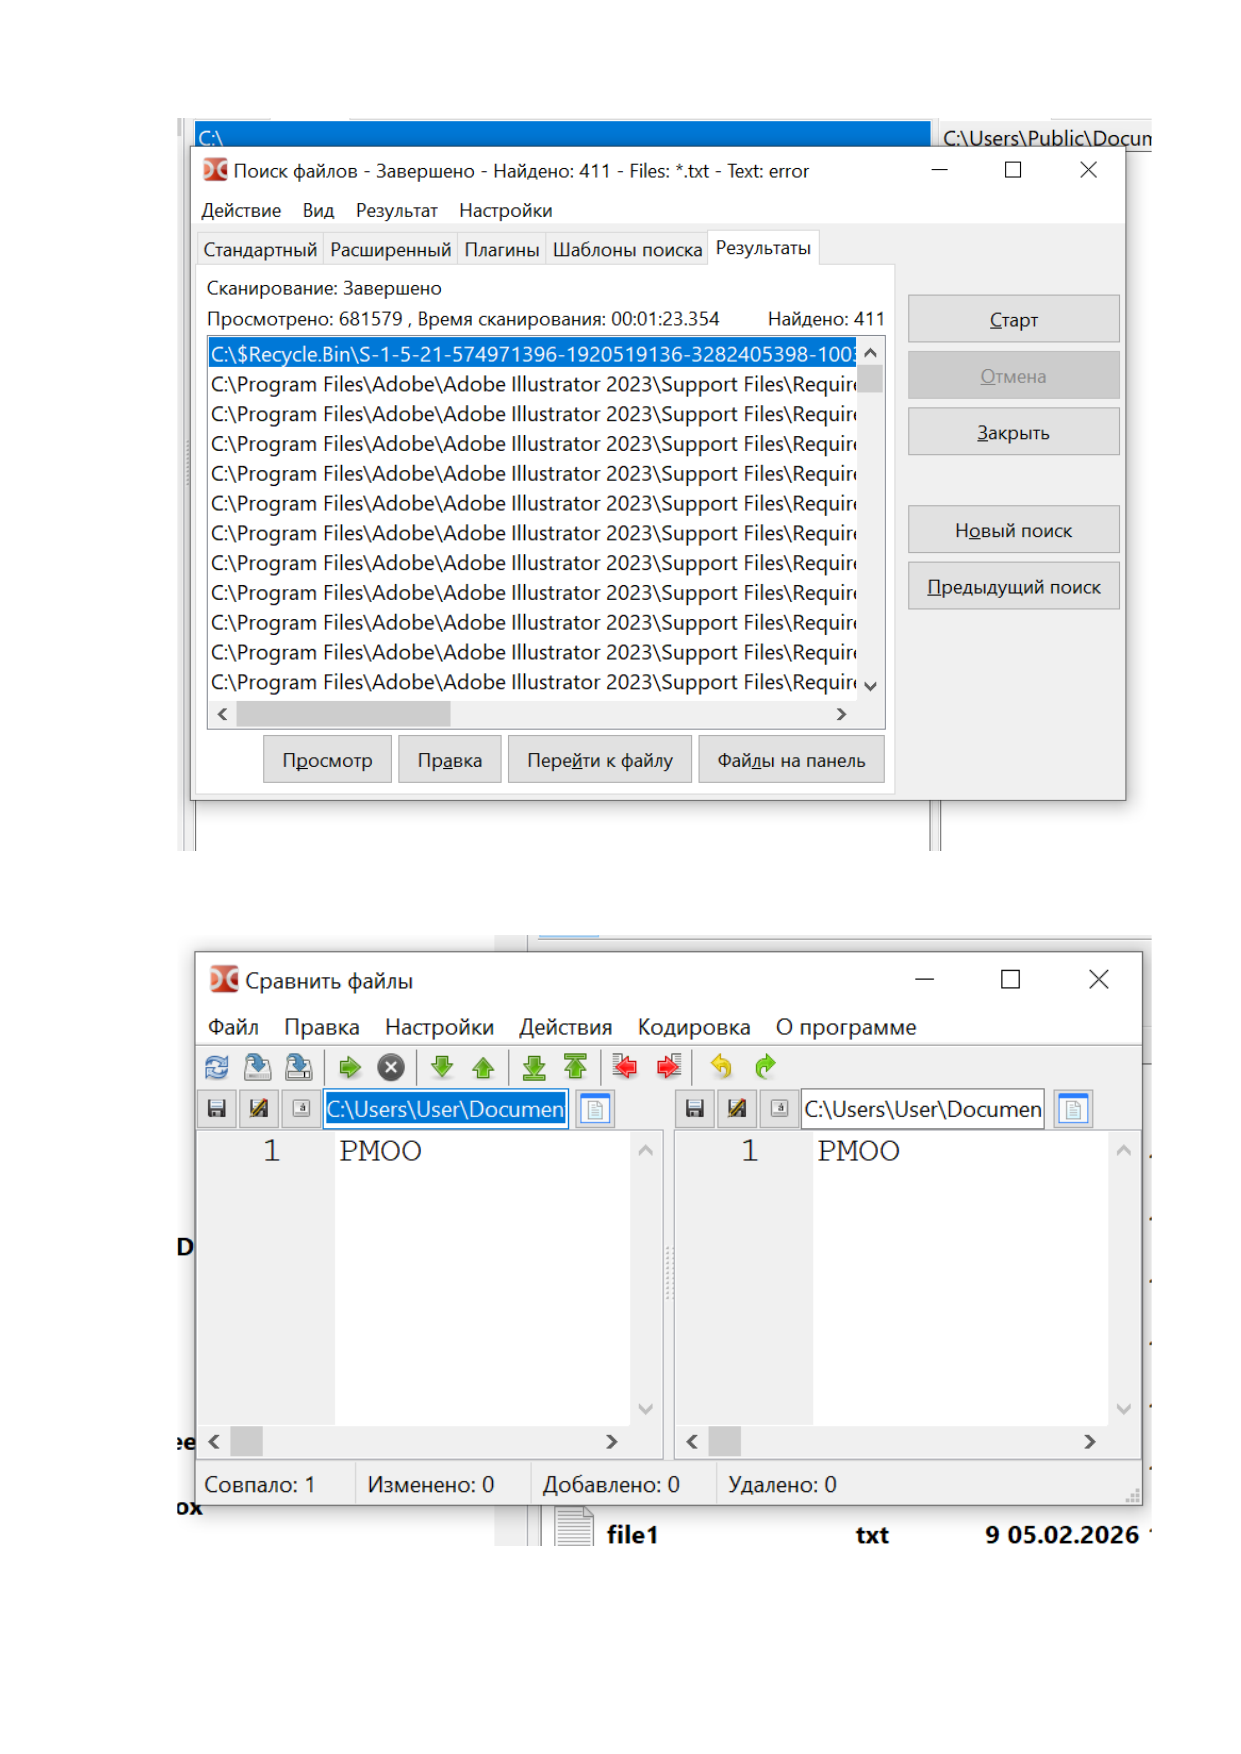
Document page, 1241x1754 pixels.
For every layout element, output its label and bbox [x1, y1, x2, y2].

picture [177, 118, 1152, 851]
picture [177, 935, 1152, 1546]
